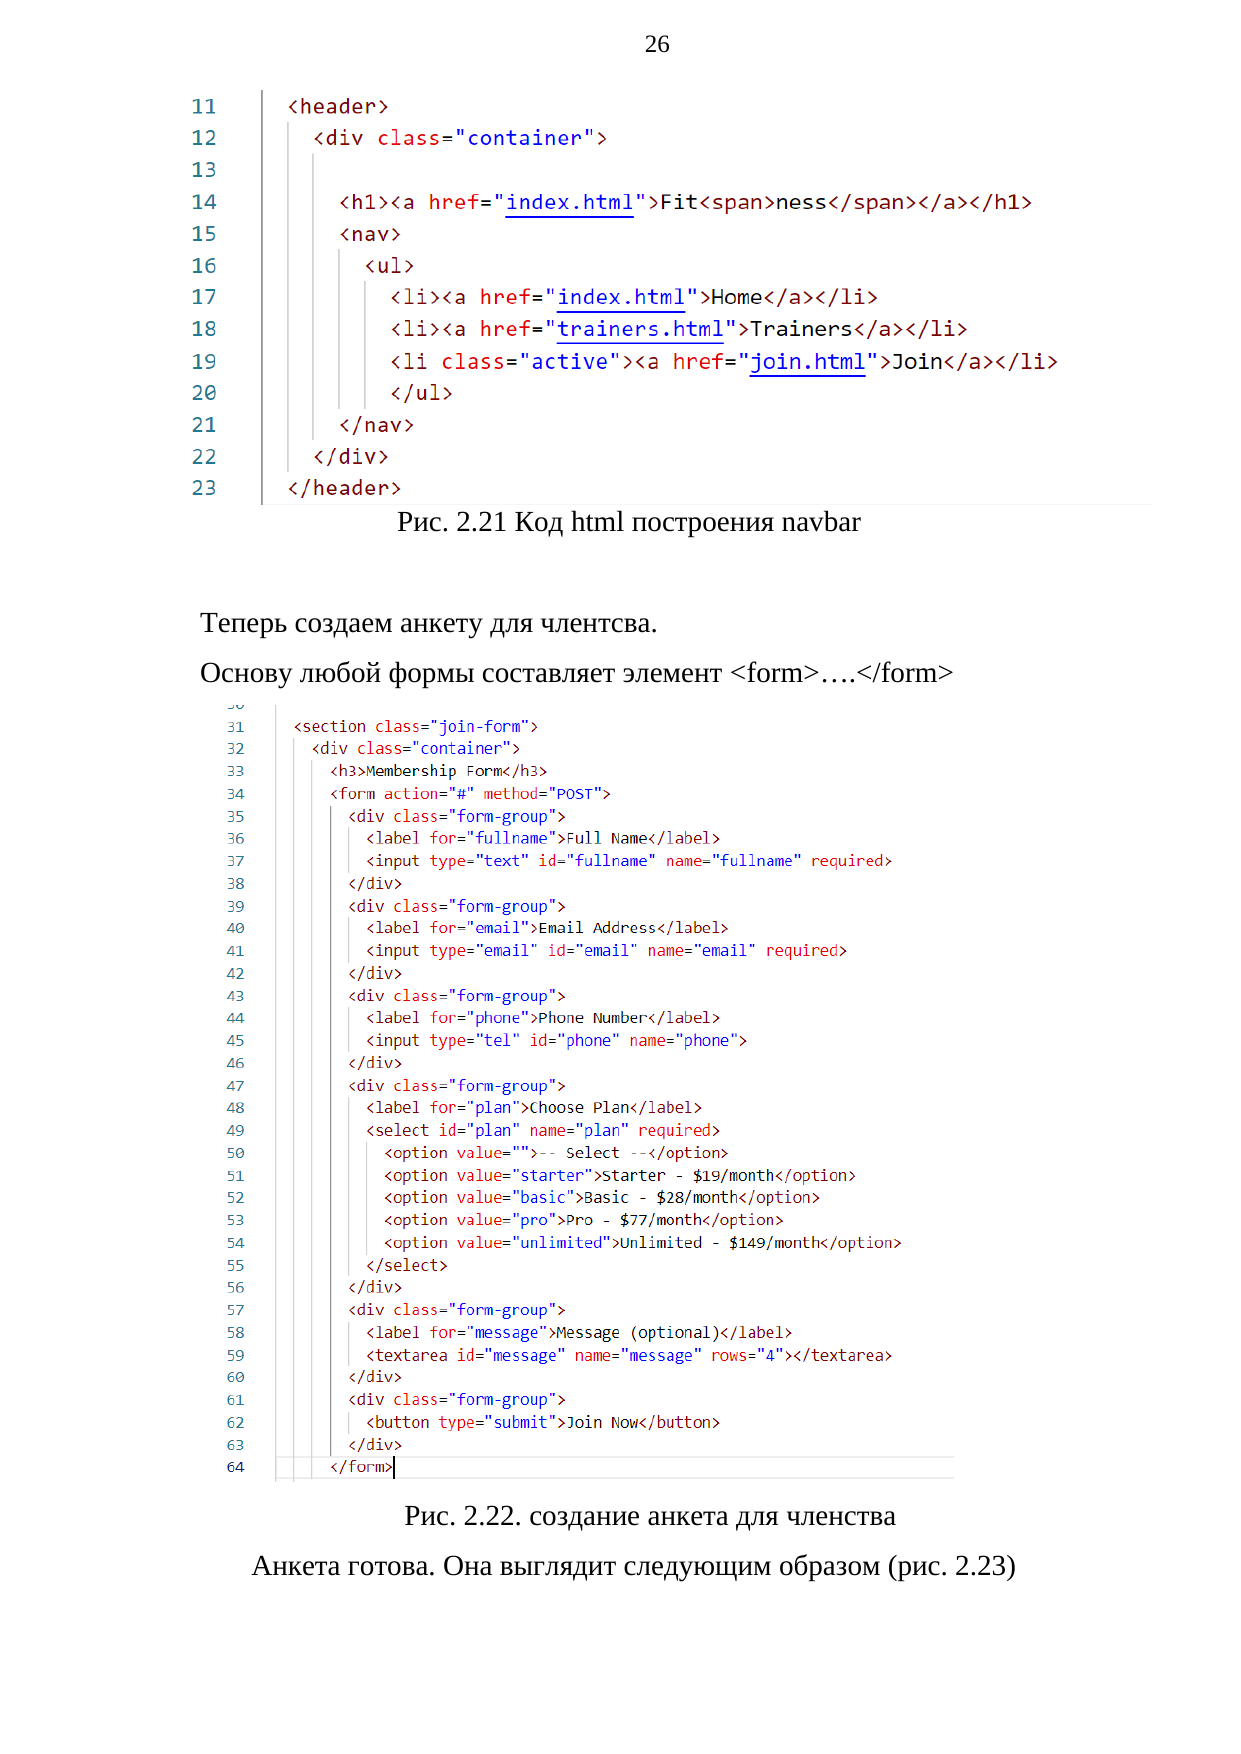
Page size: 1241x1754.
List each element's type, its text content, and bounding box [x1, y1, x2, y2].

text Рис. 2.21 Код html построения navbar [162, 505, 1152, 538]
picture [162, 87, 1152, 505]
text Основу любой формы составляет элемент <form>….</form> [162, 656, 1152, 689]
text Рис. 2.22. создание анкета для членства [162, 1498, 1152, 1532]
text Анкета готова. Она выглядит следующим образом (рис. 2.23) [162, 1548, 1152, 1582]
text Теперь создаем анкету для члентсва. [162, 605, 1152, 639]
picture [200, 705, 954, 1482]
